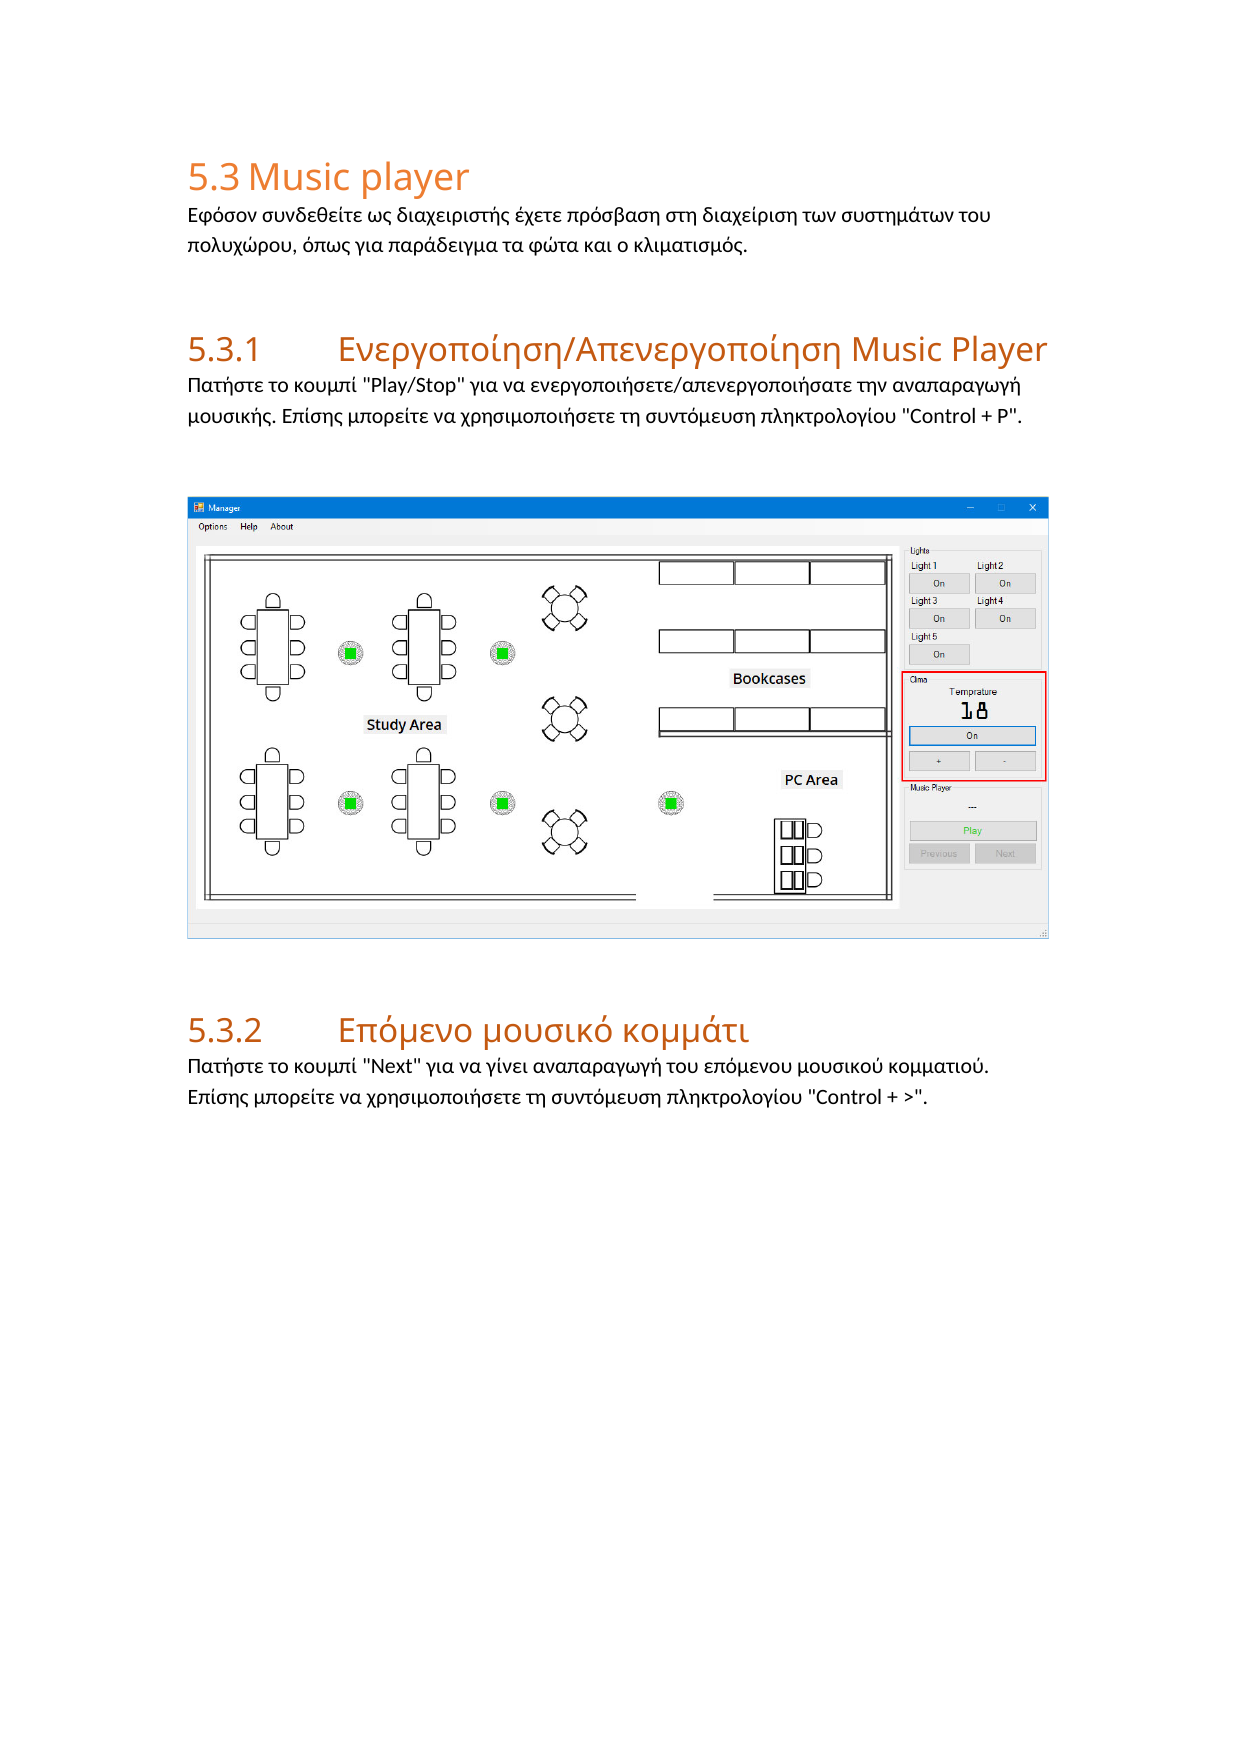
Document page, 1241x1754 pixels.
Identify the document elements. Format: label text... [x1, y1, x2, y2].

text Πατήστε το κουμπί "Play/Stop" για να ενεργοποιήσετε/απενεργοποιήσατε την αναπαραγωγή μουσικής. Επίσης μπορείτε να χρησιμοποιήσετε τη συντόμευση πληκτρολογίου "Control + P". [187, 372, 1053, 429]
subtitle Ενεργοποίηση/Απενεργοποίηση Music Player [187, 326, 1053, 372]
text Εφόσον συνδεθείτε ως διαχειριστής έχετε πρόσβαση στη διαχείριση των συστημάτων του πολυχώρου, όπως για παράδειγμα τα φώτα και ο κλιματισμός. [187, 201, 1053, 258]
subtitle Music player [187, 150, 1053, 201]
subtitle Επόμενο μουσικό κομμάτι [187, 1007, 1053, 1052]
text Πατήστε το κουμπί "Next" για να γίνει αναπαραγωγή του επόμενου μουσικού κομματιού. Επίσης μπορείτε να χρησιμοποιήσετε τη συντόμευση πληκτρολογίου "Control + >". [187, 1052, 1053, 1110]
picture [187, 496, 1049, 939]
